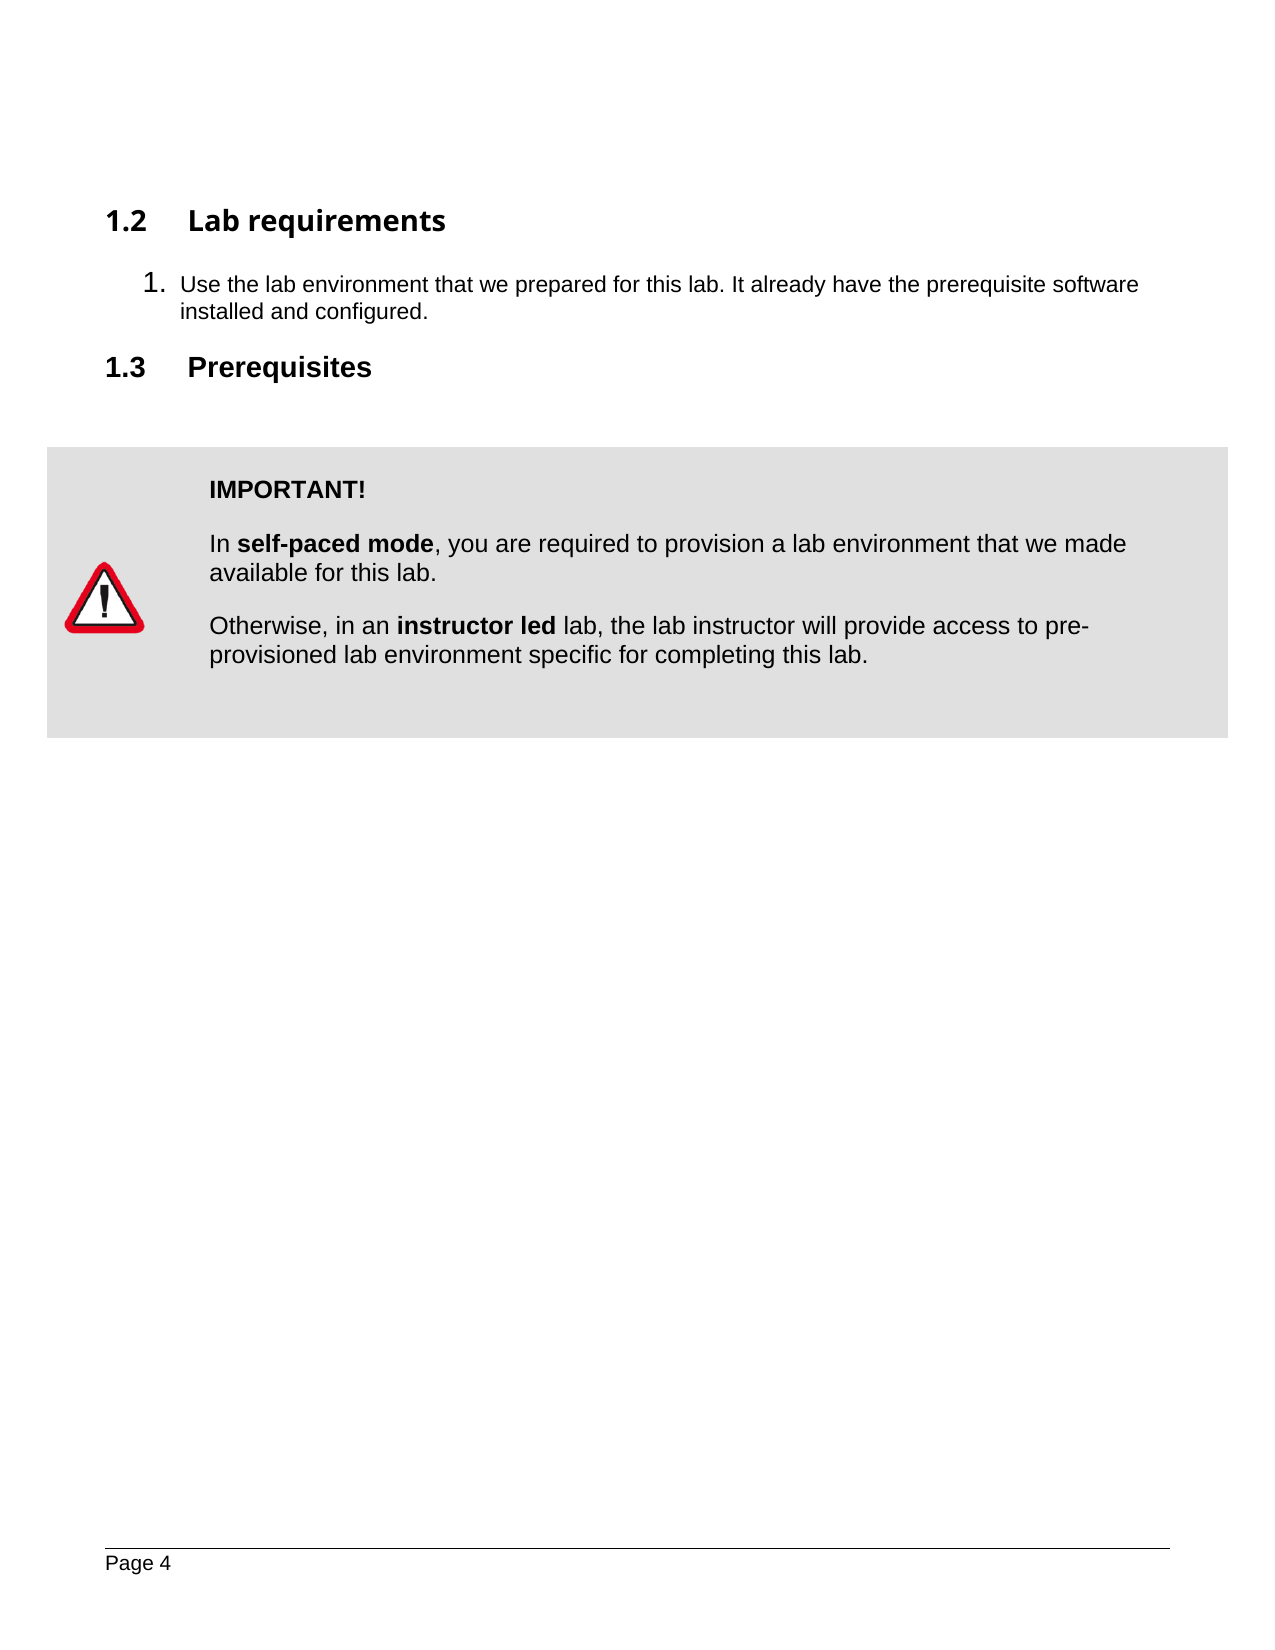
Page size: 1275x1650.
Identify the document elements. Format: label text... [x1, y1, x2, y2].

table_header [47, 447, 197, 738]
table_header IMPORTANT! In self-paced mode, you are required to provision a lab environment that we made available for this lab. Otherwise, in an instructor led lab, the lab instructor will provide access to pre-provisioned lab environment specific for completing this lab. [197, 447, 1228, 738]
list Prerequisites [105, 349, 1170, 383]
picture [58, 553, 150, 644]
list Use the lab environment that we prepared for this lab. It already have the prerequisite software installed and configured. [142, 265, 1170, 324]
subtitle Lab requirements [105, 200, 1170, 240]
